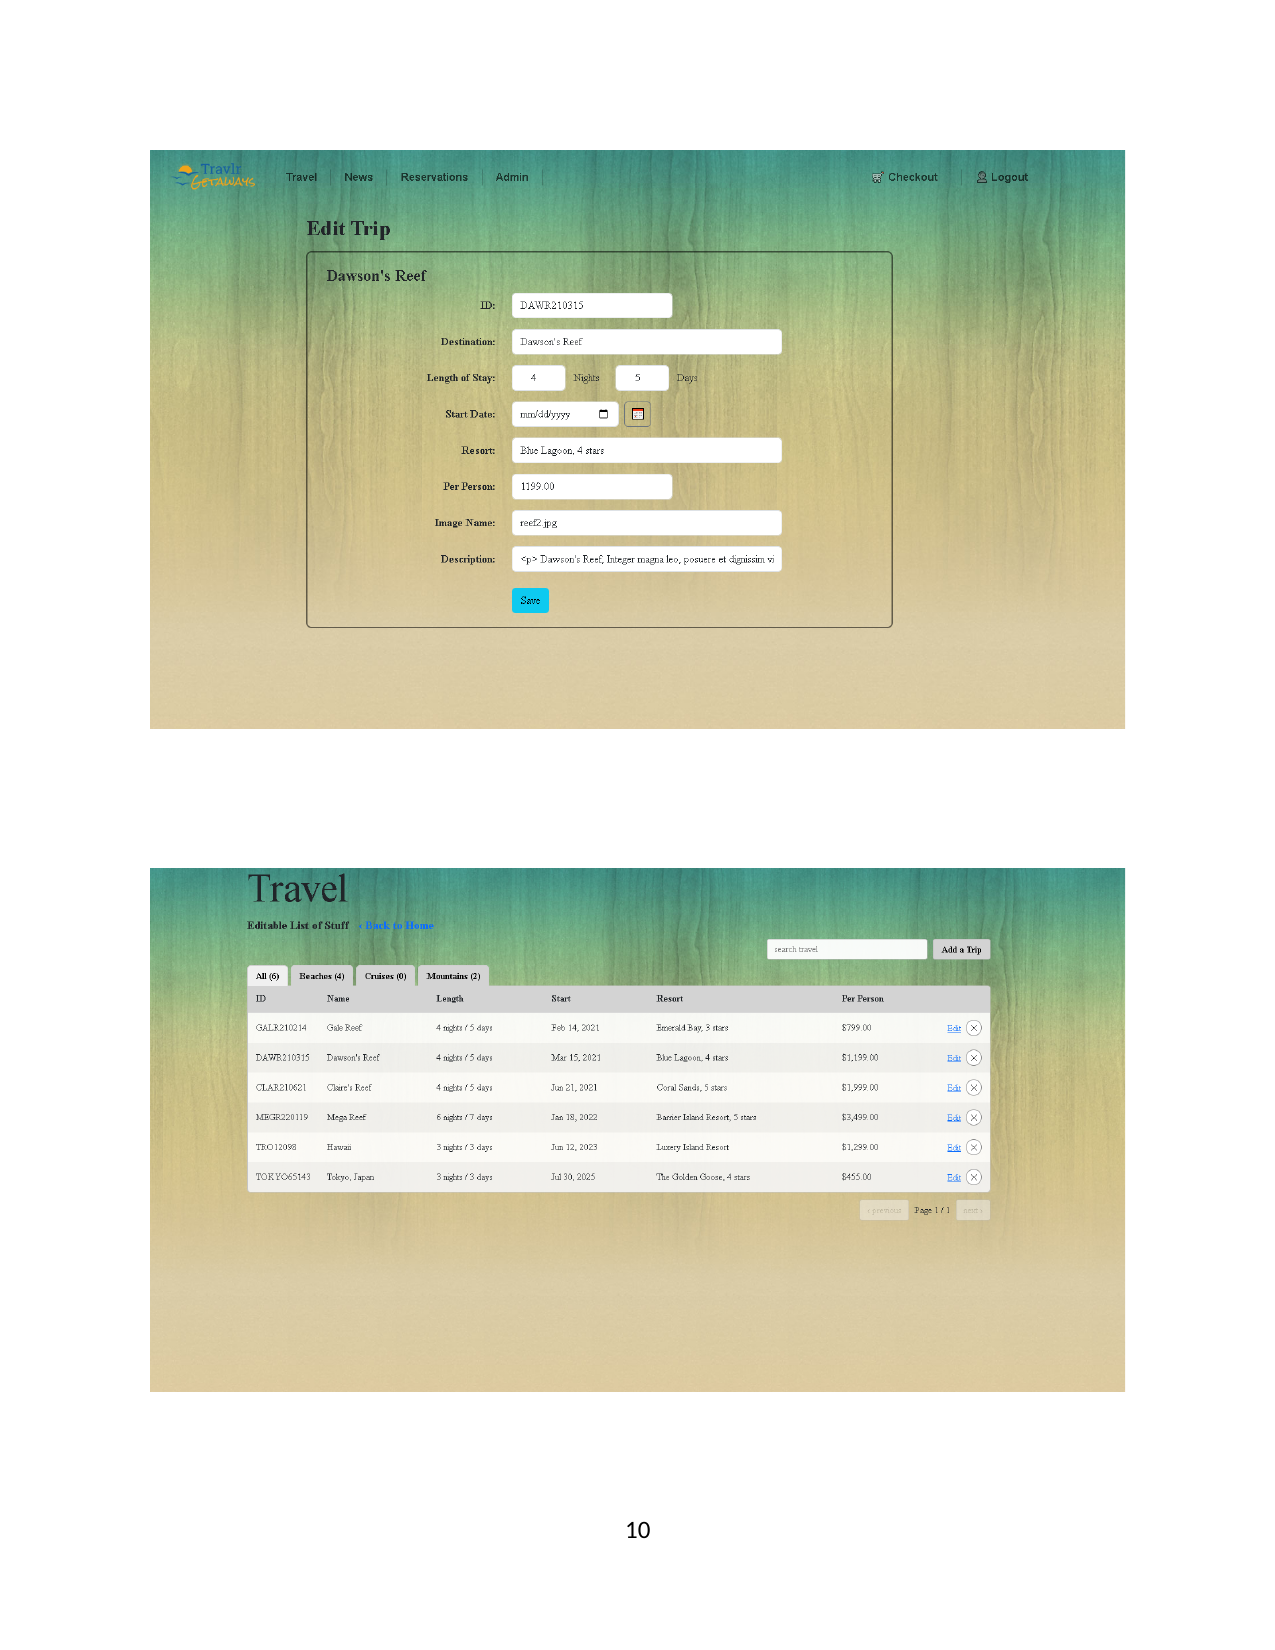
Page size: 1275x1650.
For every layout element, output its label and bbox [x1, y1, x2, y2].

picture [150, 868, 1125, 1392]
picture [150, 150, 1125, 729]
